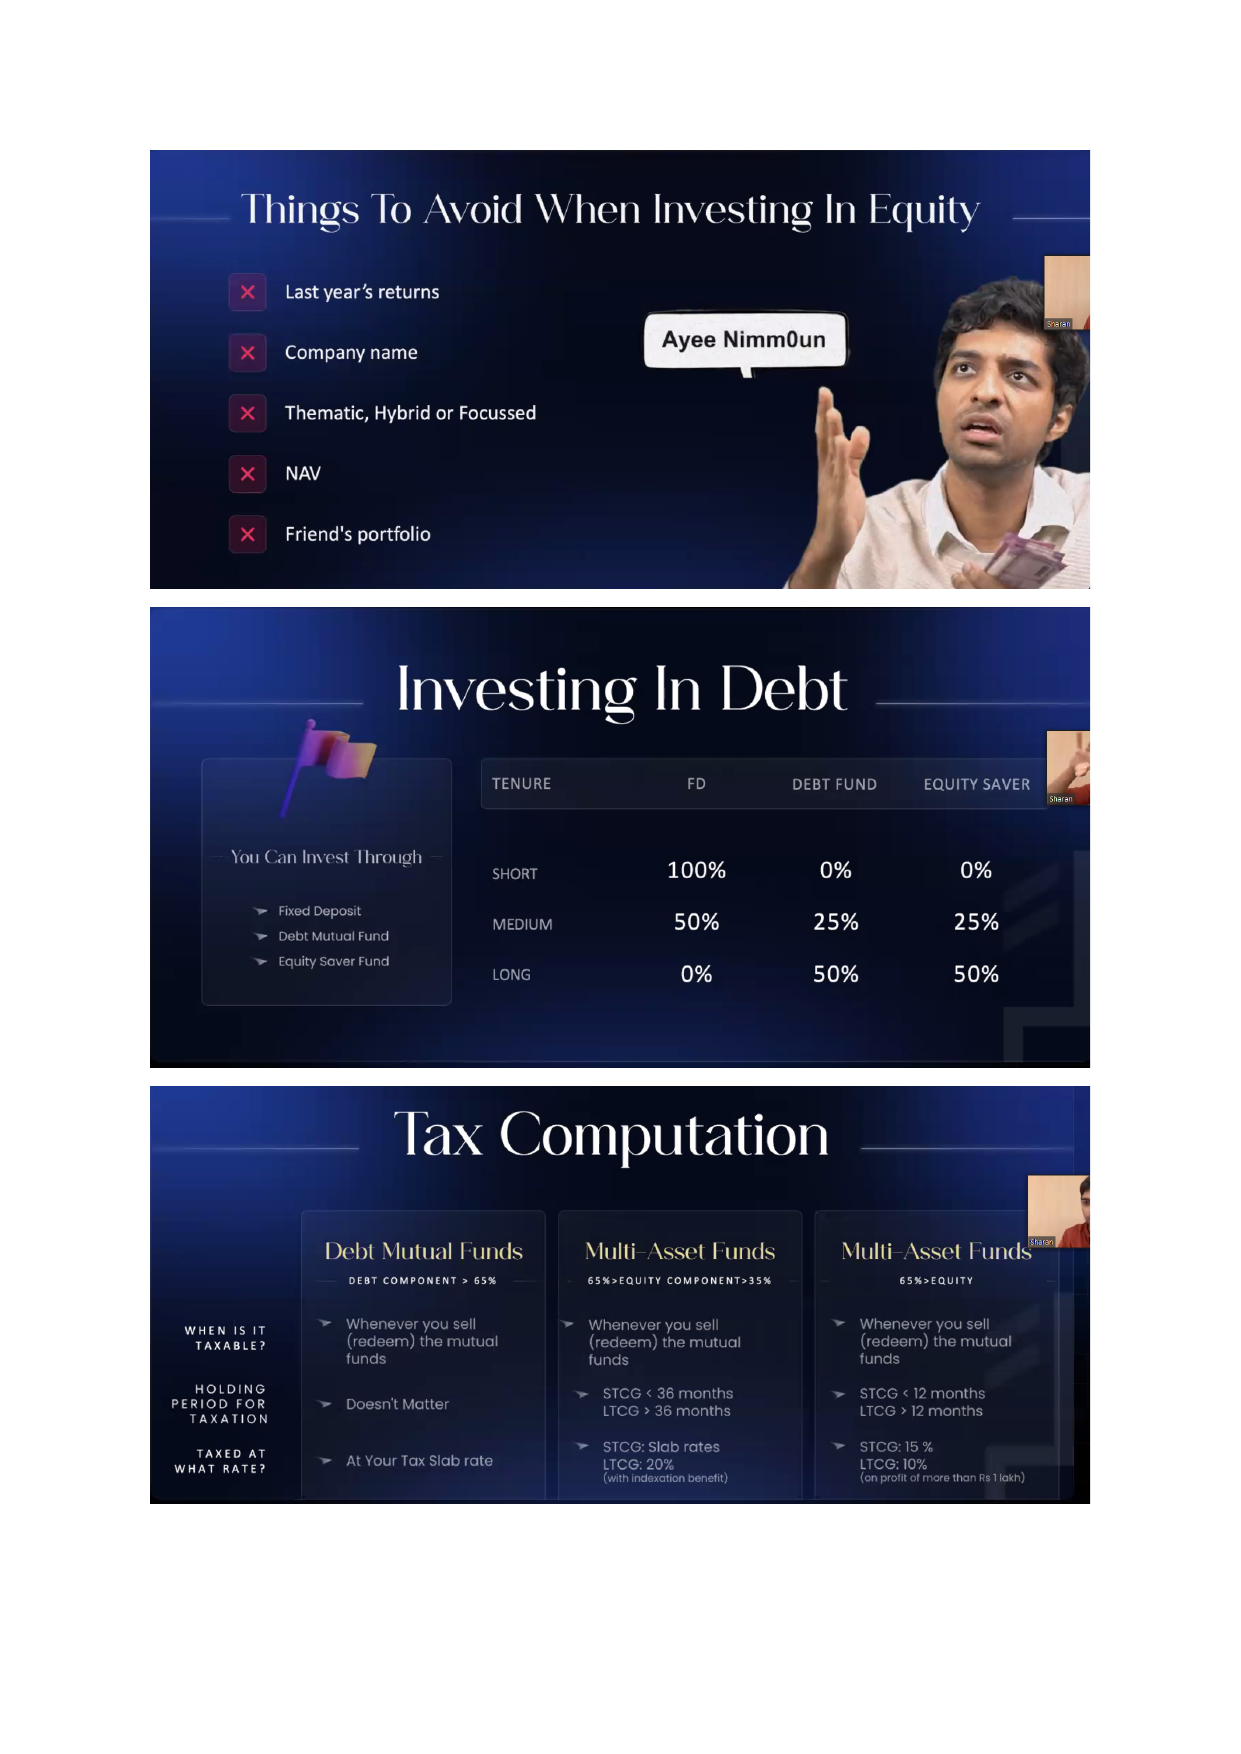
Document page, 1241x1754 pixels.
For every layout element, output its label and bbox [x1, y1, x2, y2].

picture [150, 1086, 1091, 1504]
picture [150, 607, 1091, 1068]
picture [150, 150, 1091, 589]
